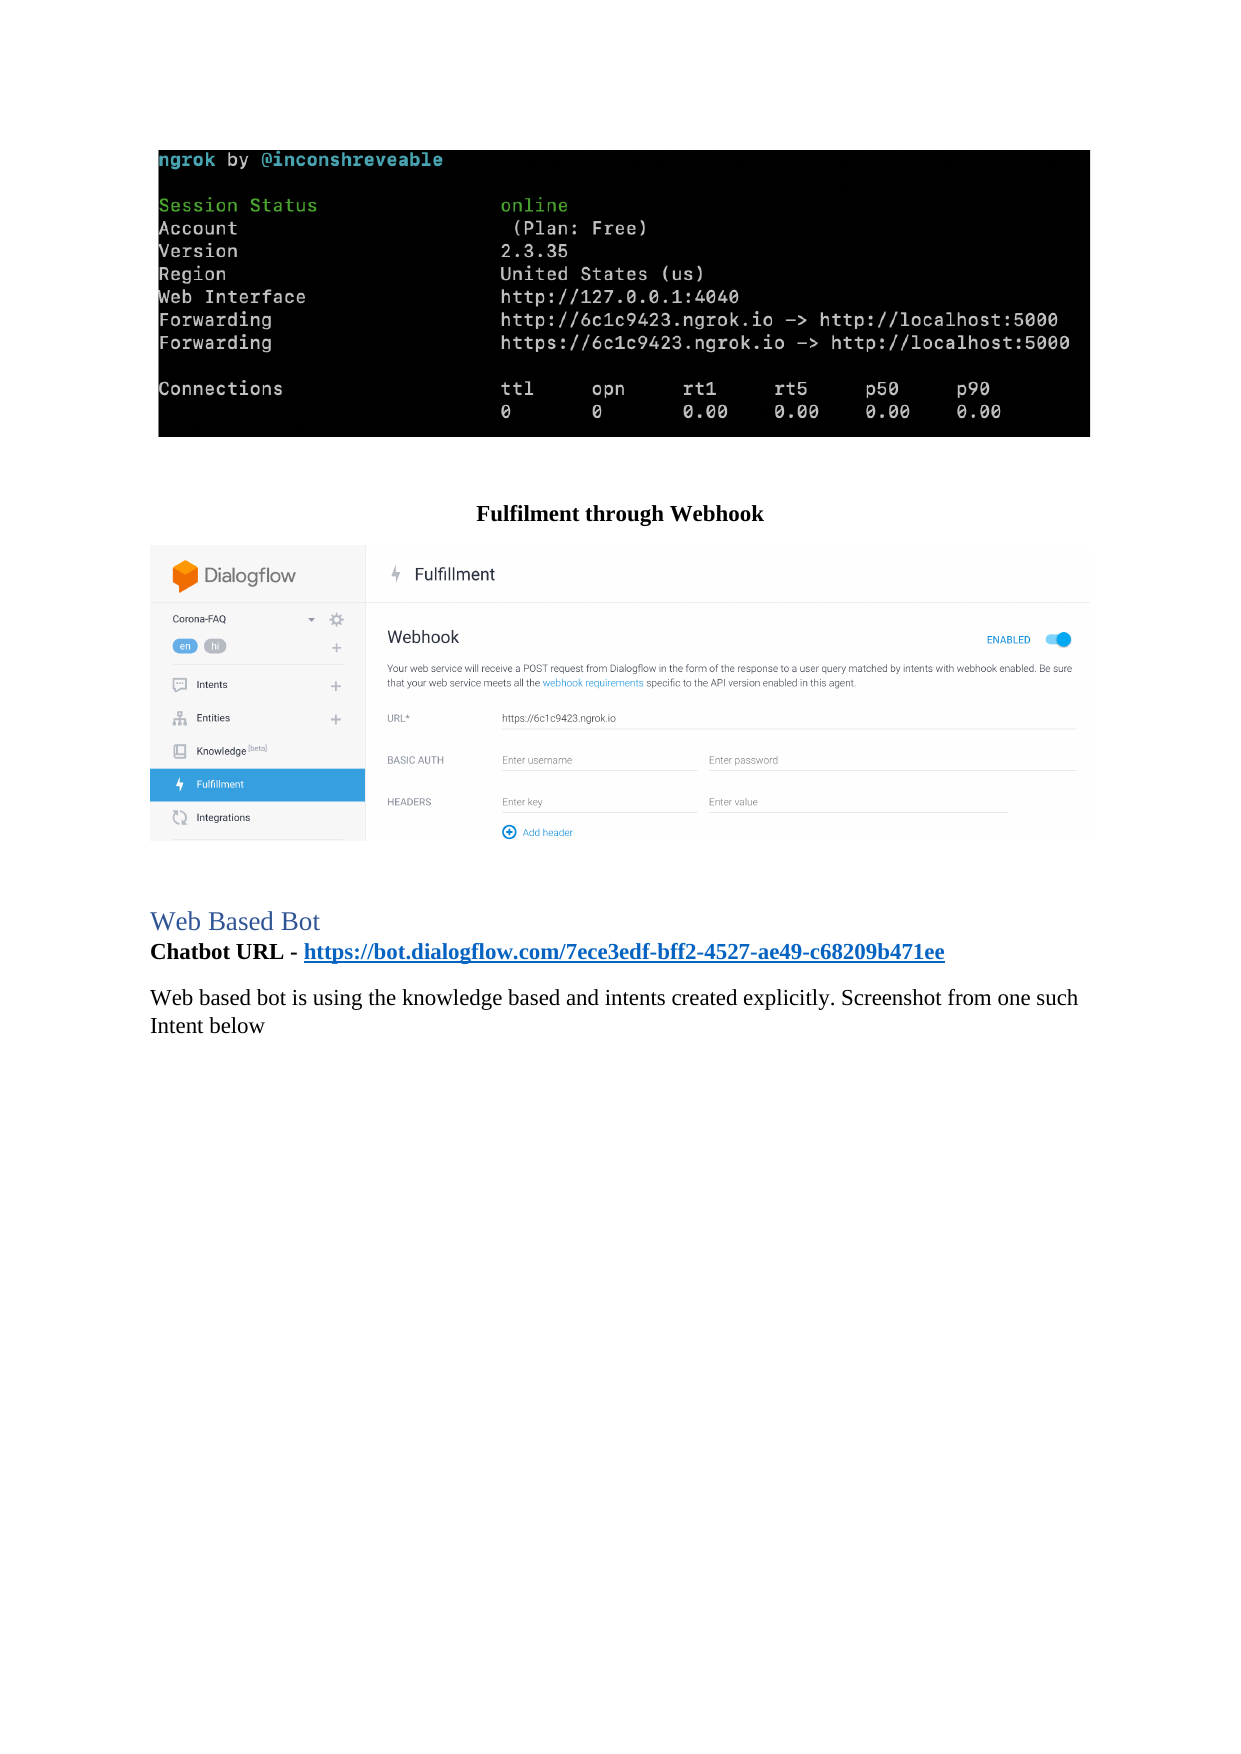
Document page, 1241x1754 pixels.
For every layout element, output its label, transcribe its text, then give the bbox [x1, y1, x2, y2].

text Fulfilment through Webhook [150, 500, 1090, 527]
picture [150, 150, 1091, 437]
picture [150, 545, 1091, 841]
text Web based bot is using the knowledge based and intents created explicitly. Screenshot from one such Intent below [150, 983, 1090, 1038]
subtitle Web Based Bot [150, 905, 1090, 936]
text Chatbot URL - https://bot.dialogflow.com/7ece3edf-bff2-4527-ae49-c68209b471ee [150, 938, 1090, 965]
